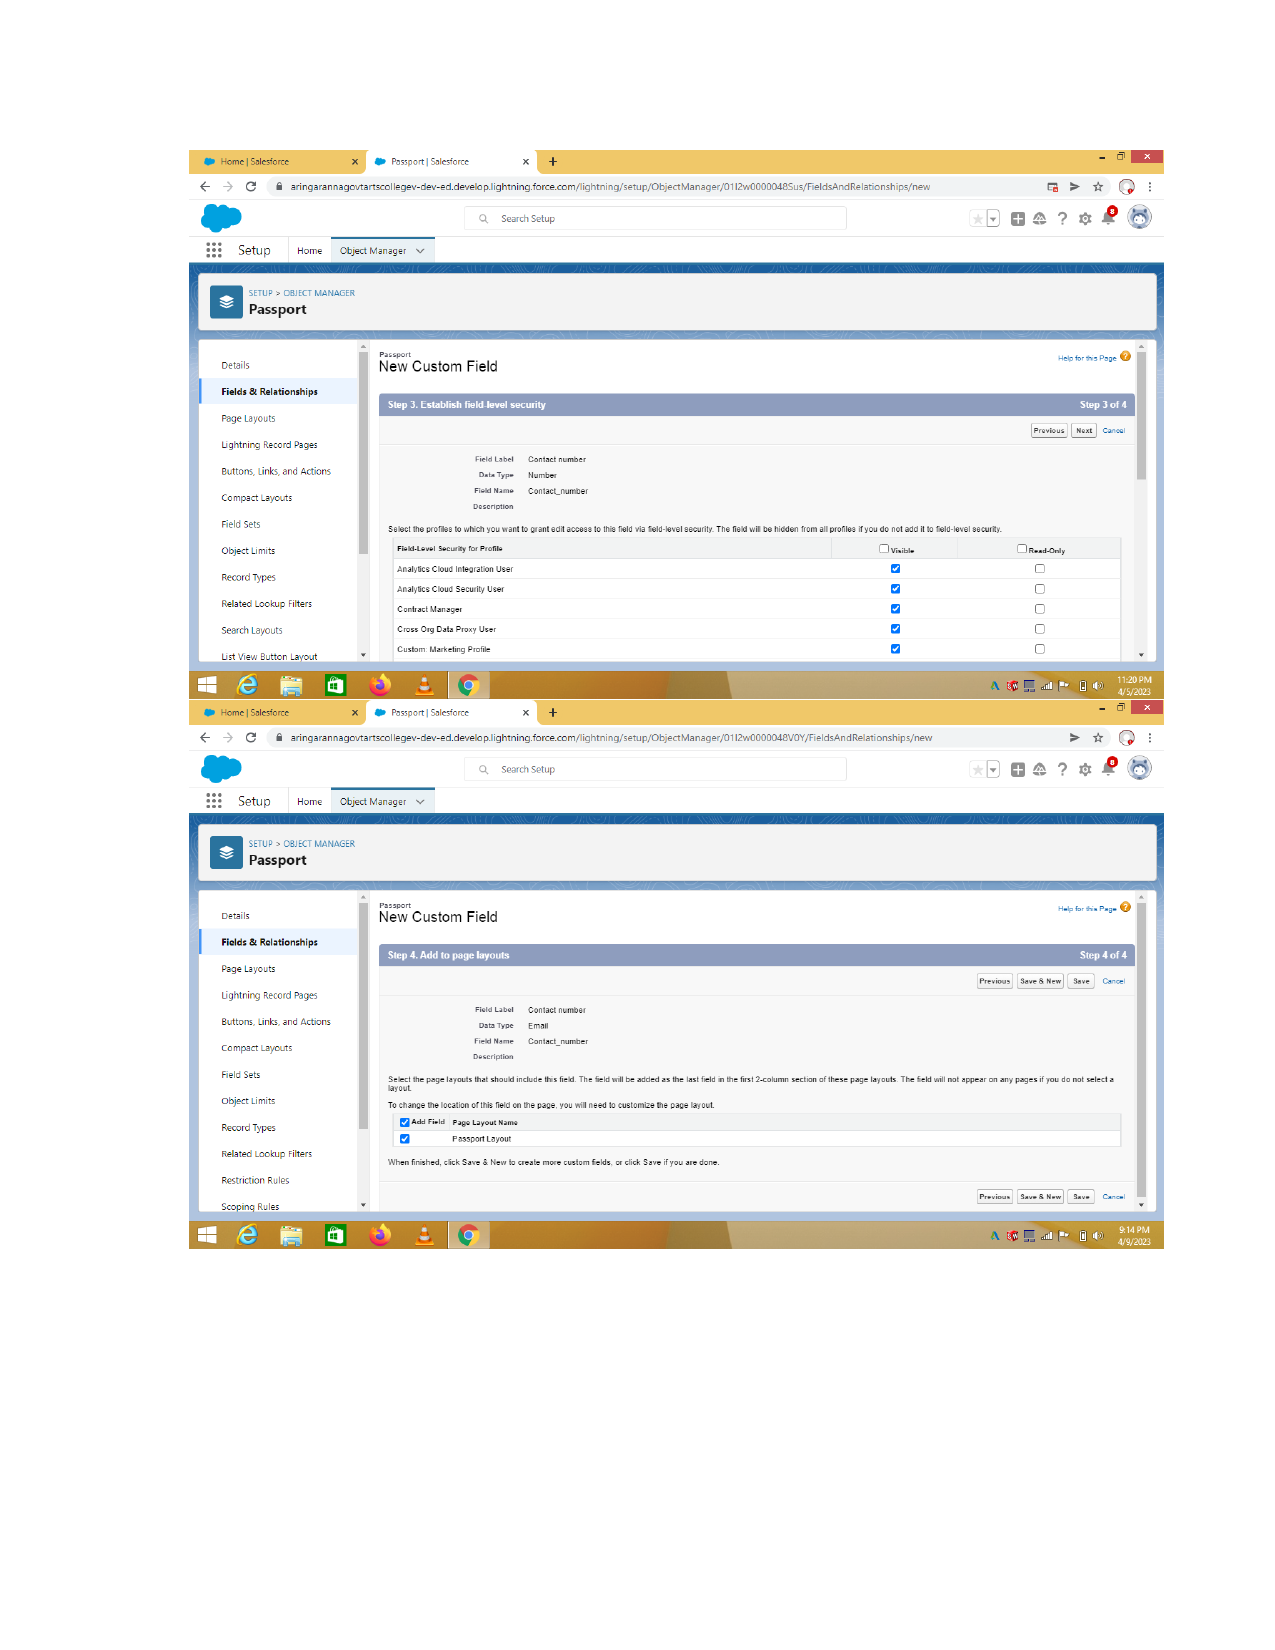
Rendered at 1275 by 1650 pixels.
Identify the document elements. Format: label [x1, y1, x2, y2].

picture [189, 700, 1164, 1249]
picture [189, 150, 1164, 699]
